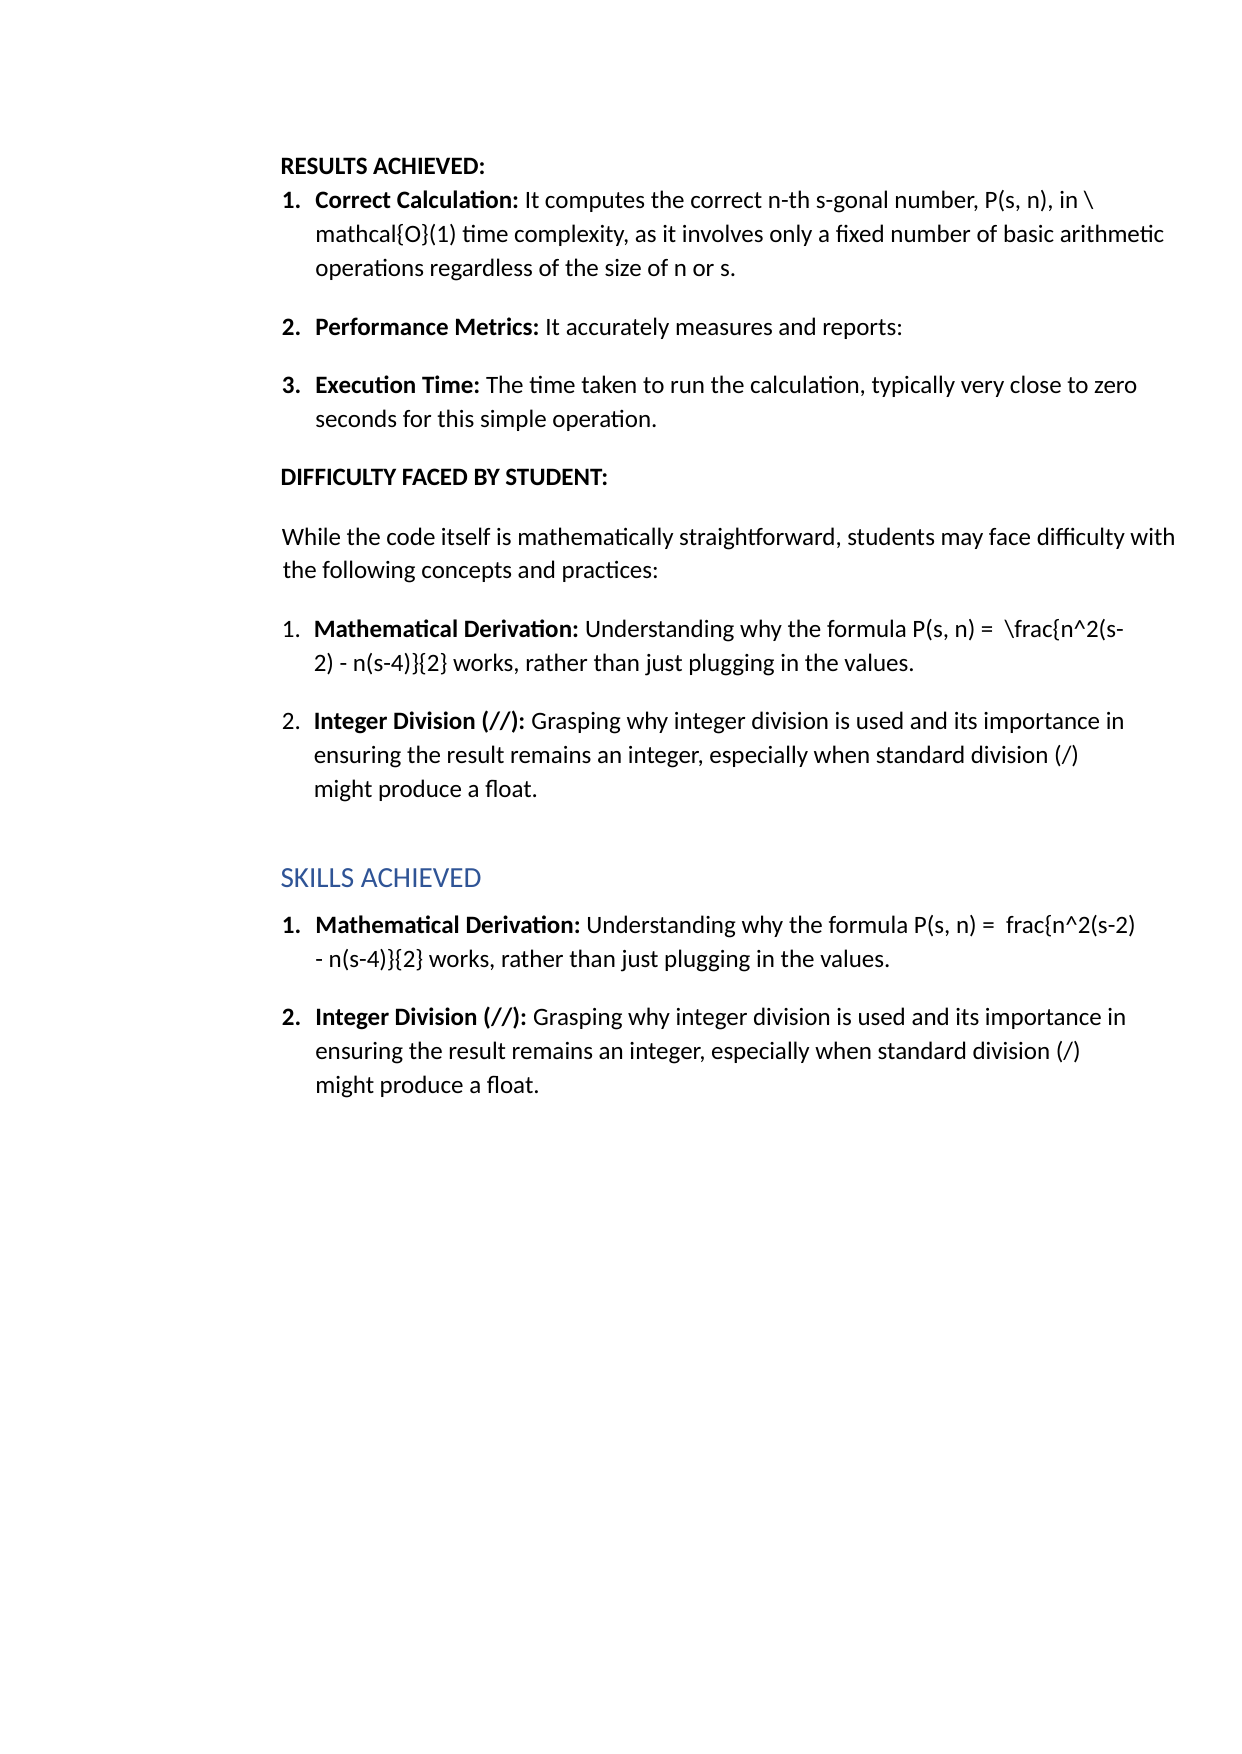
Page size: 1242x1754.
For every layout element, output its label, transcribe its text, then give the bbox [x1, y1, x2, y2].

list Performance Metrics: It accurately measures and reports: [282, 311, 1196, 341]
subtitle SKILLS ACHIEVED [280, 859, 798, 895]
list Correct Calculation: It computes the correct n-th s-gonal number, P(s, n), in \mathcal{O}(1) time complexity, as it involves only a fixed number of basic arithmetic operations regardless of the size of n or s. [282, 184, 1196, 283]
text RESULTS ACHIEVED: [280, 150, 1113, 181]
list Mathematical Derivation: Understanding why the formula P(s, n) = frac{n^2(s-2) - n(s-4)}{2} works, rather than just plugging in the values. [282, 909, 1140, 973]
list Integer Division (//): Grasping why integer division is used and its importance in ensuring the result remains an integer, especially when standard division (/) might produce a float. [282, 1001, 1140, 1100]
list Integer Division (//): Grasping why integer division is used and its importance in ensuring the result remains an integer, especially when standard division (/) might produce a float. [282, 706, 1139, 804]
text While the code itself is mathematically straightforward, students may face difficulty with the following concepts and practices: [282, 521, 1186, 585]
list Execution Time: The time taken to run the calculation, typically very close to zero seconds for this simple operation. [282, 369, 1196, 433]
list Mathematical Derivation: Understanding why the formula P(s, n) = \frac{n^2(s-2) - n(s-4)}{2} works, rather than just plugging in the values. [282, 613, 1139, 677]
text DIFFICULTY FACED BY STUDENT: [280, 462, 1113, 492]
